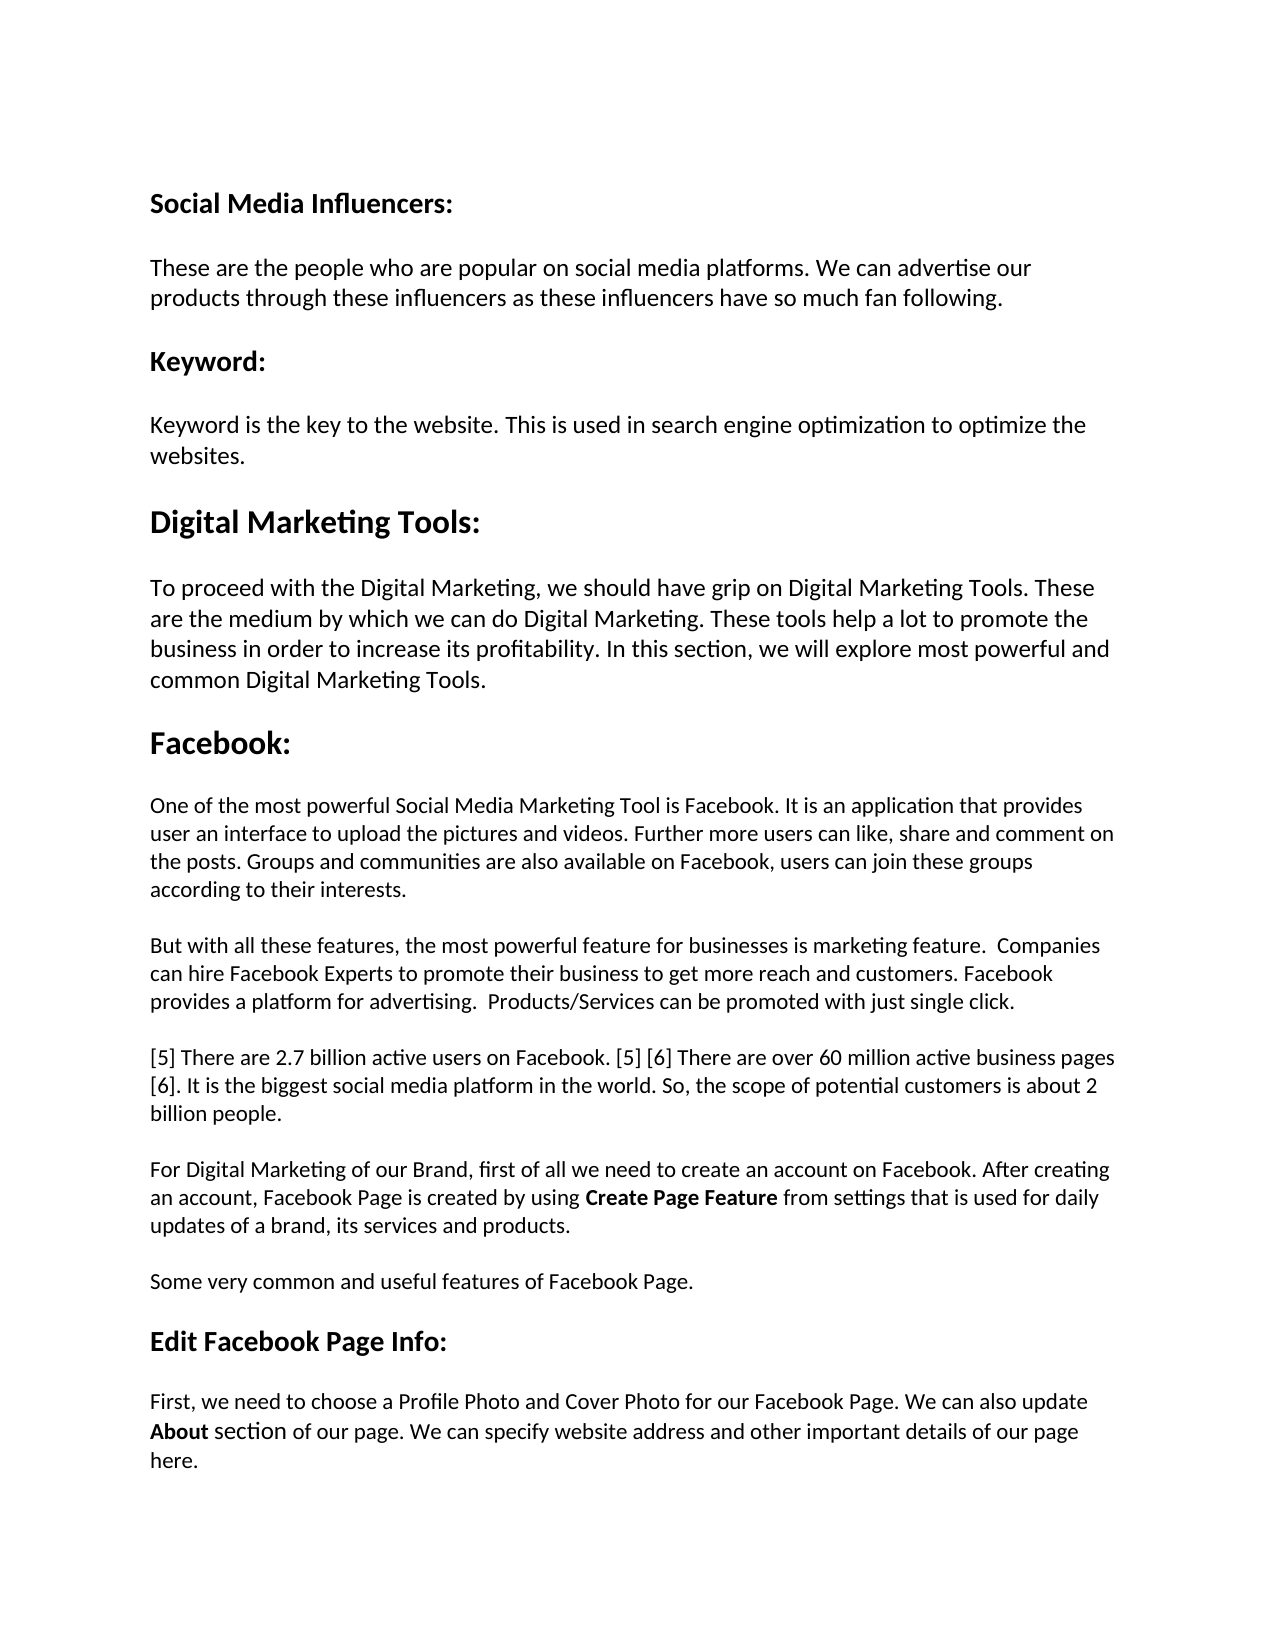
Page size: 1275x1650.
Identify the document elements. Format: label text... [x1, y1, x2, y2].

text Some very common and useful features of Facebook Page. [150, 1267, 1125, 1296]
text One of the most powerful Social Media Marketing Tool is Facebook. It is an application that provides user an interface to upload the pictures and videos. Further more users can like, share and comment on the posts. Groups and communities are also available on Facebook, users can join these groups according to their interests. [150, 791, 1125, 903]
text Digital Marketing Tools: [150, 501, 1125, 542]
text Keyword is the key to the website. This is used in search engine optimization to optimize the websites. [150, 409, 1125, 471]
text Facebook: [150, 722, 1125, 763]
text Edit Facebook Page Info: [150, 1323, 1125, 1359]
text But with all these features, the most powerful feature for businesses is marketing feature. Companies can hire Facebook Experts to promote their business to get more reach and customers. Facebook provides a platform for advertising. Products/Services can be promoted with just single click. [150, 931, 1125, 1015]
text First, we need to choose a Profile Photo and Cover Photo for our Facebook Page. We can also update About section of our page. We can specify website address and other important details of our page here. [150, 1387, 1125, 1474]
text These are the people who are popular on social media platforms. We can advertise our products through these influencers as these influencers have so much fan following. [150, 252, 1125, 313]
text Social Media Influencers: [150, 186, 1125, 221]
text To proceed with the Digital Marketing, we should have grip on Digital Marketing Tools. These are the medium by which we can do Digital Marketing. These tools help a lot to promote the business in order to increase its profitability. In this section, we will explore most powerful and common Digital Marketing Tools. [150, 572, 1125, 694]
text For Digital Marketing of our Brand, first of all we need to create an account on Facebook. After creating an account, Facebook Page is created by using Create Page Feature from settings that is used for daily updates of a brand, its services and products. [150, 1155, 1125, 1239]
text Keyword: [150, 343, 1125, 379]
text [5] There are 2.7 billion active users on Facebook. [5] [6] There are over 60 million active business pages [6]. It is the biggest social media platform in the world. So, the scope of potential customers is about 2 billion people. [150, 1043, 1125, 1127]
